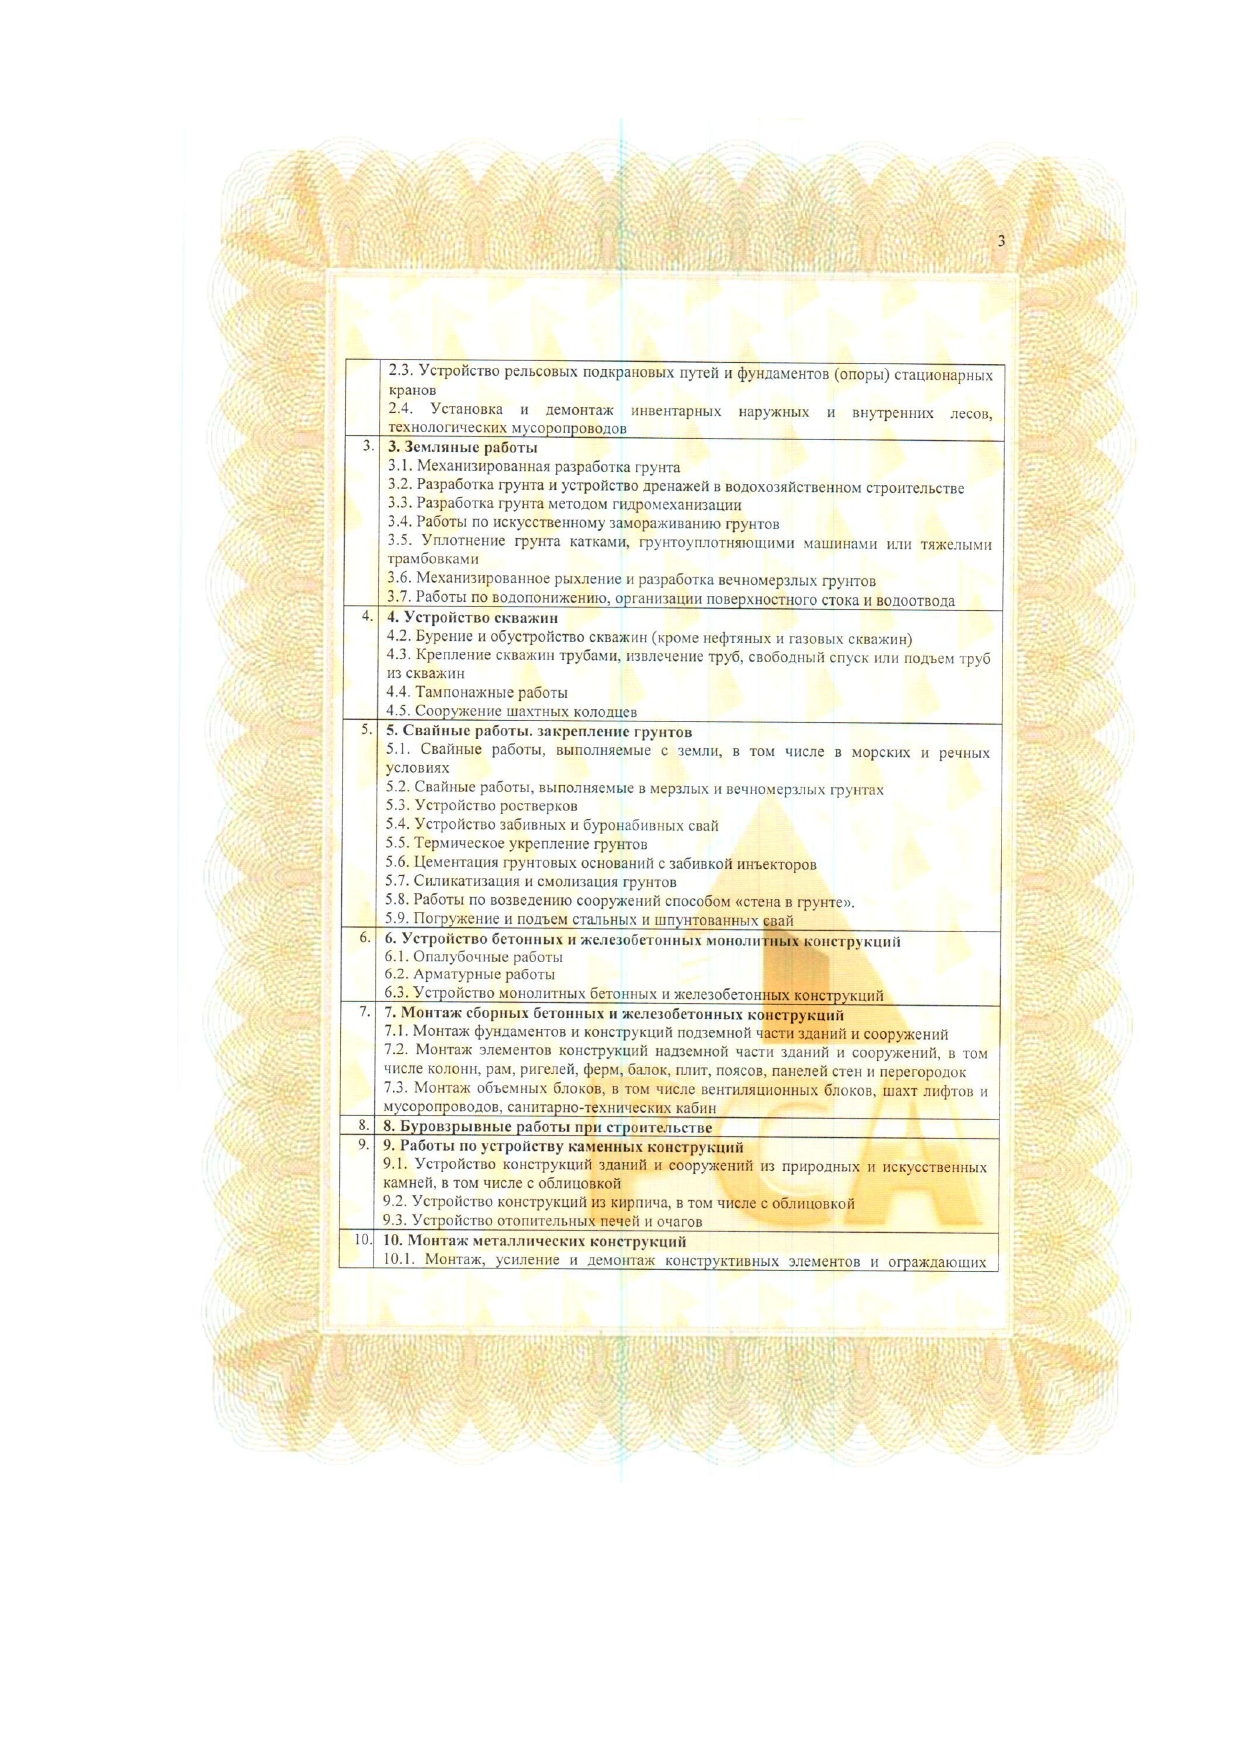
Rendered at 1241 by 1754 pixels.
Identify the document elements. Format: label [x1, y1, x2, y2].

picture [177, 118, 1152, 1496]
